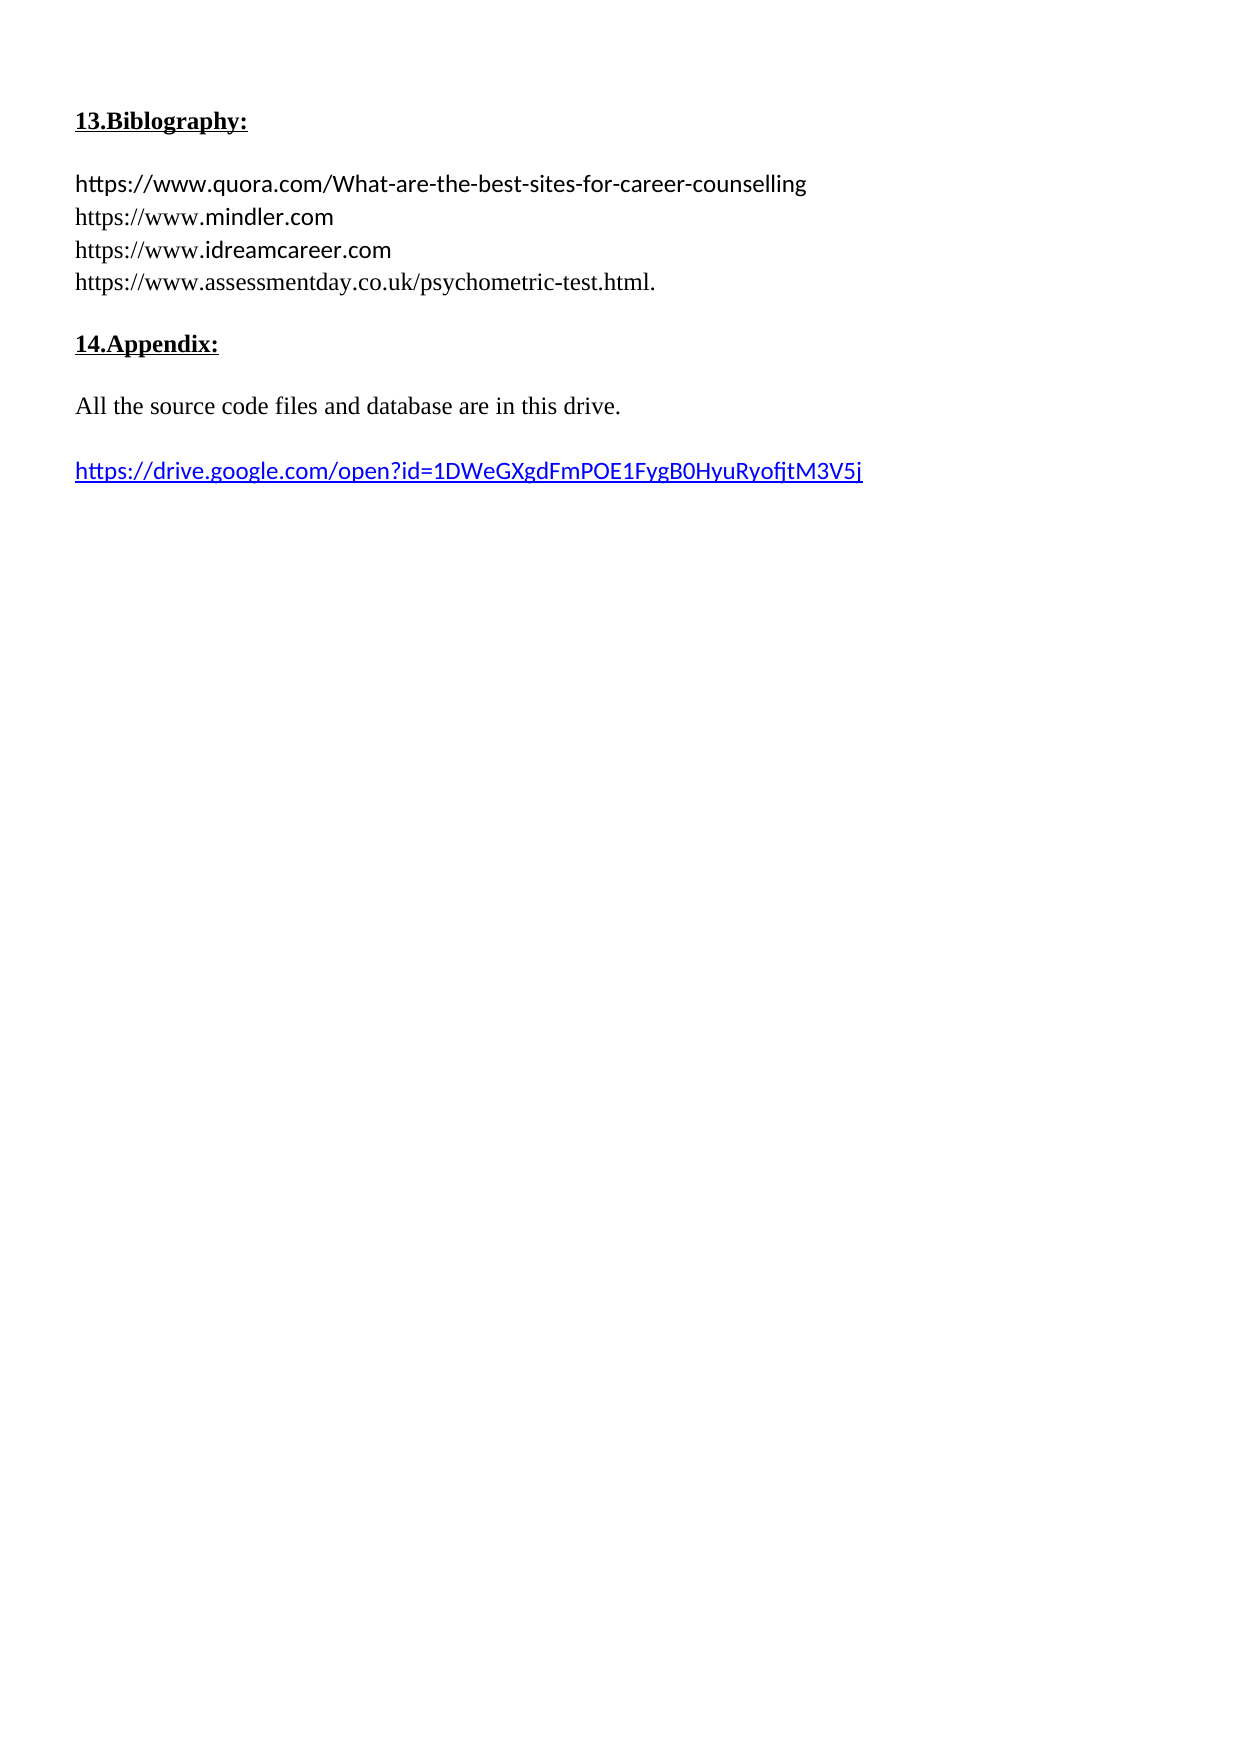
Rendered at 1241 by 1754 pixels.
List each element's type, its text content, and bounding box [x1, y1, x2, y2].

text https://www.mindler.com [75, 201, 1165, 232]
text 13.Biblography: [75, 106, 1165, 135]
text https://drive.google.com/open?id=1DWeGXgdFmPOE1FygB0HyuRyofjtM3V5j [75, 455, 1165, 486]
text All the source code files and database are in this drive. [75, 391, 1165, 420]
text https://www.idreamcareer.com [75, 234, 1165, 264]
text https://www.quora.com/What-are-the-best-sites-for-career-counselling [75, 168, 1165, 199]
text 14.Appendix: [75, 329, 1165, 358]
text https://www.assessmentday.co.uk/psychometric-test.html. [75, 267, 1165, 296]
